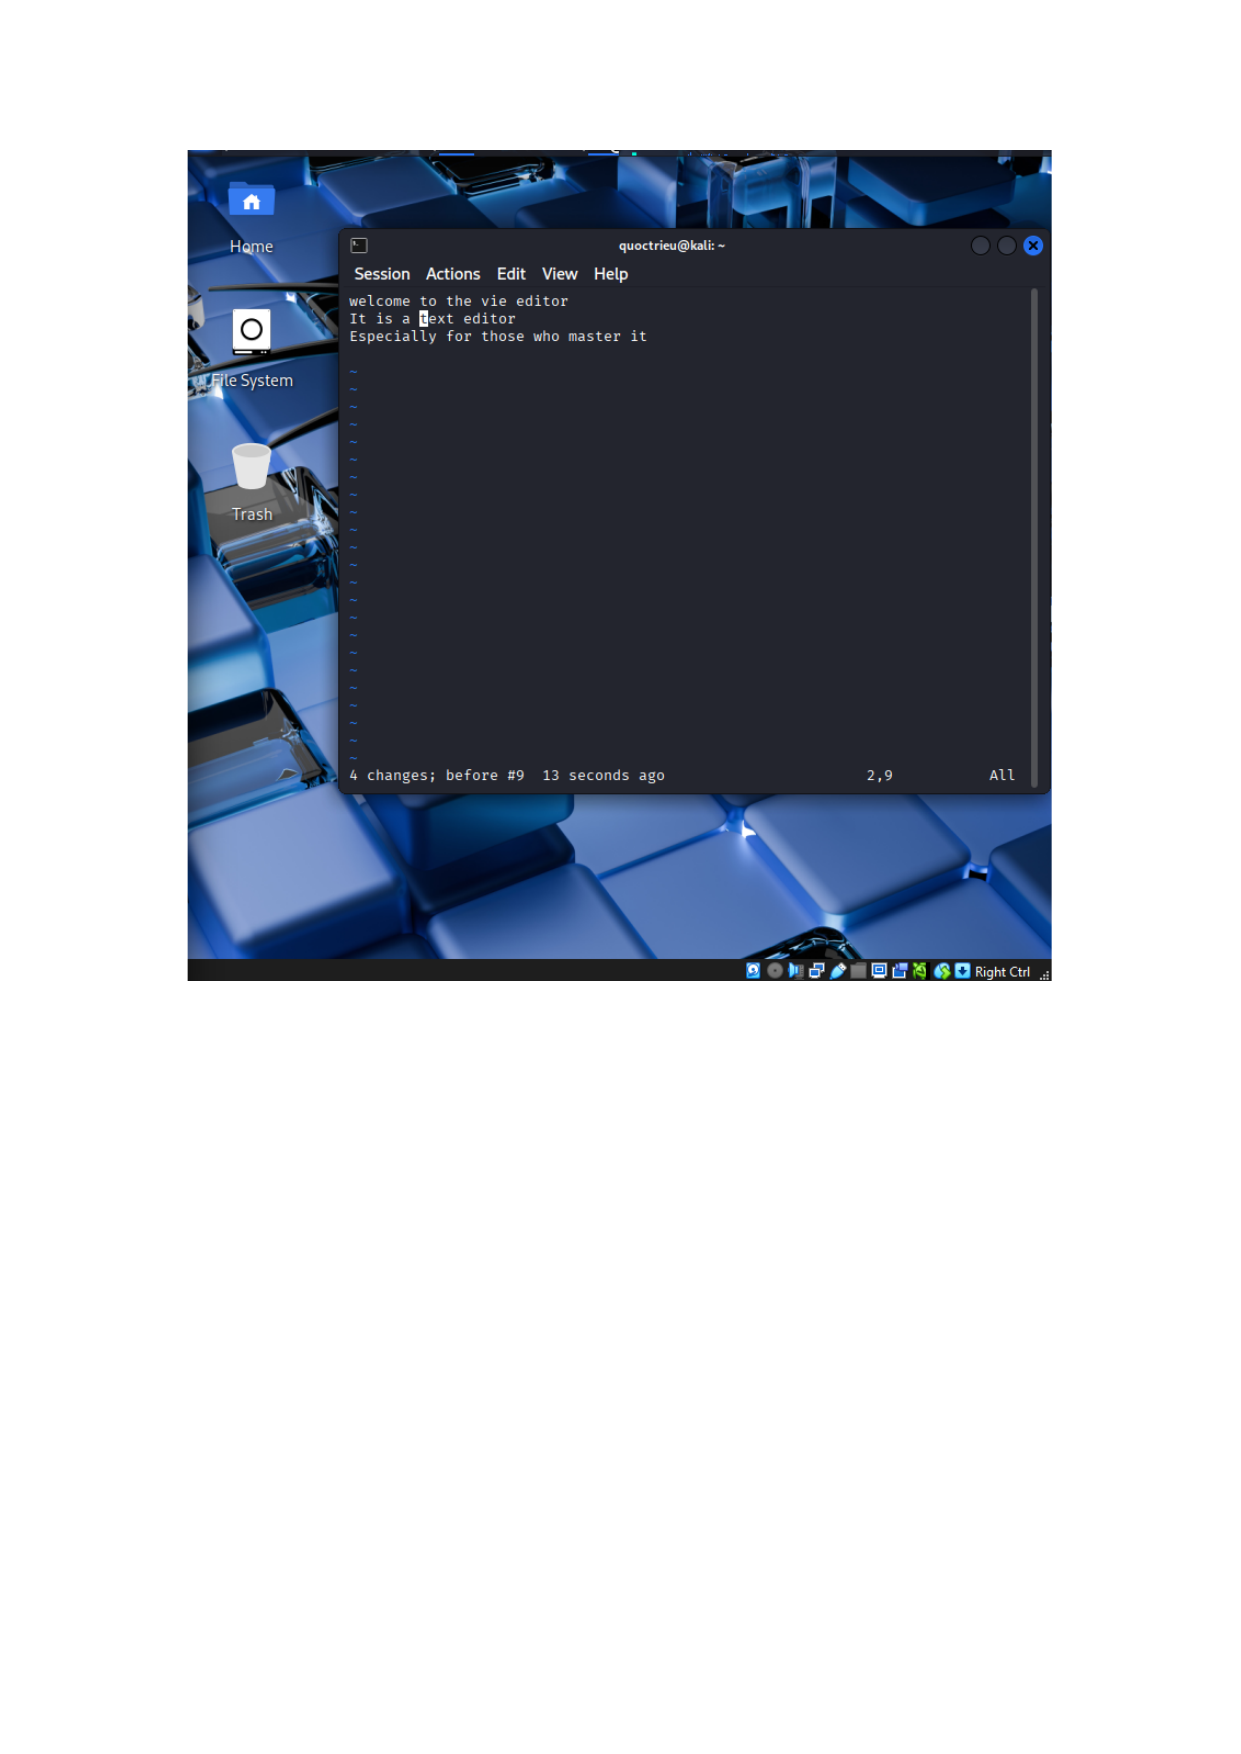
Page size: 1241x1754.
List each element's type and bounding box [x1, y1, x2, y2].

picture [187, 150, 1052, 981]
